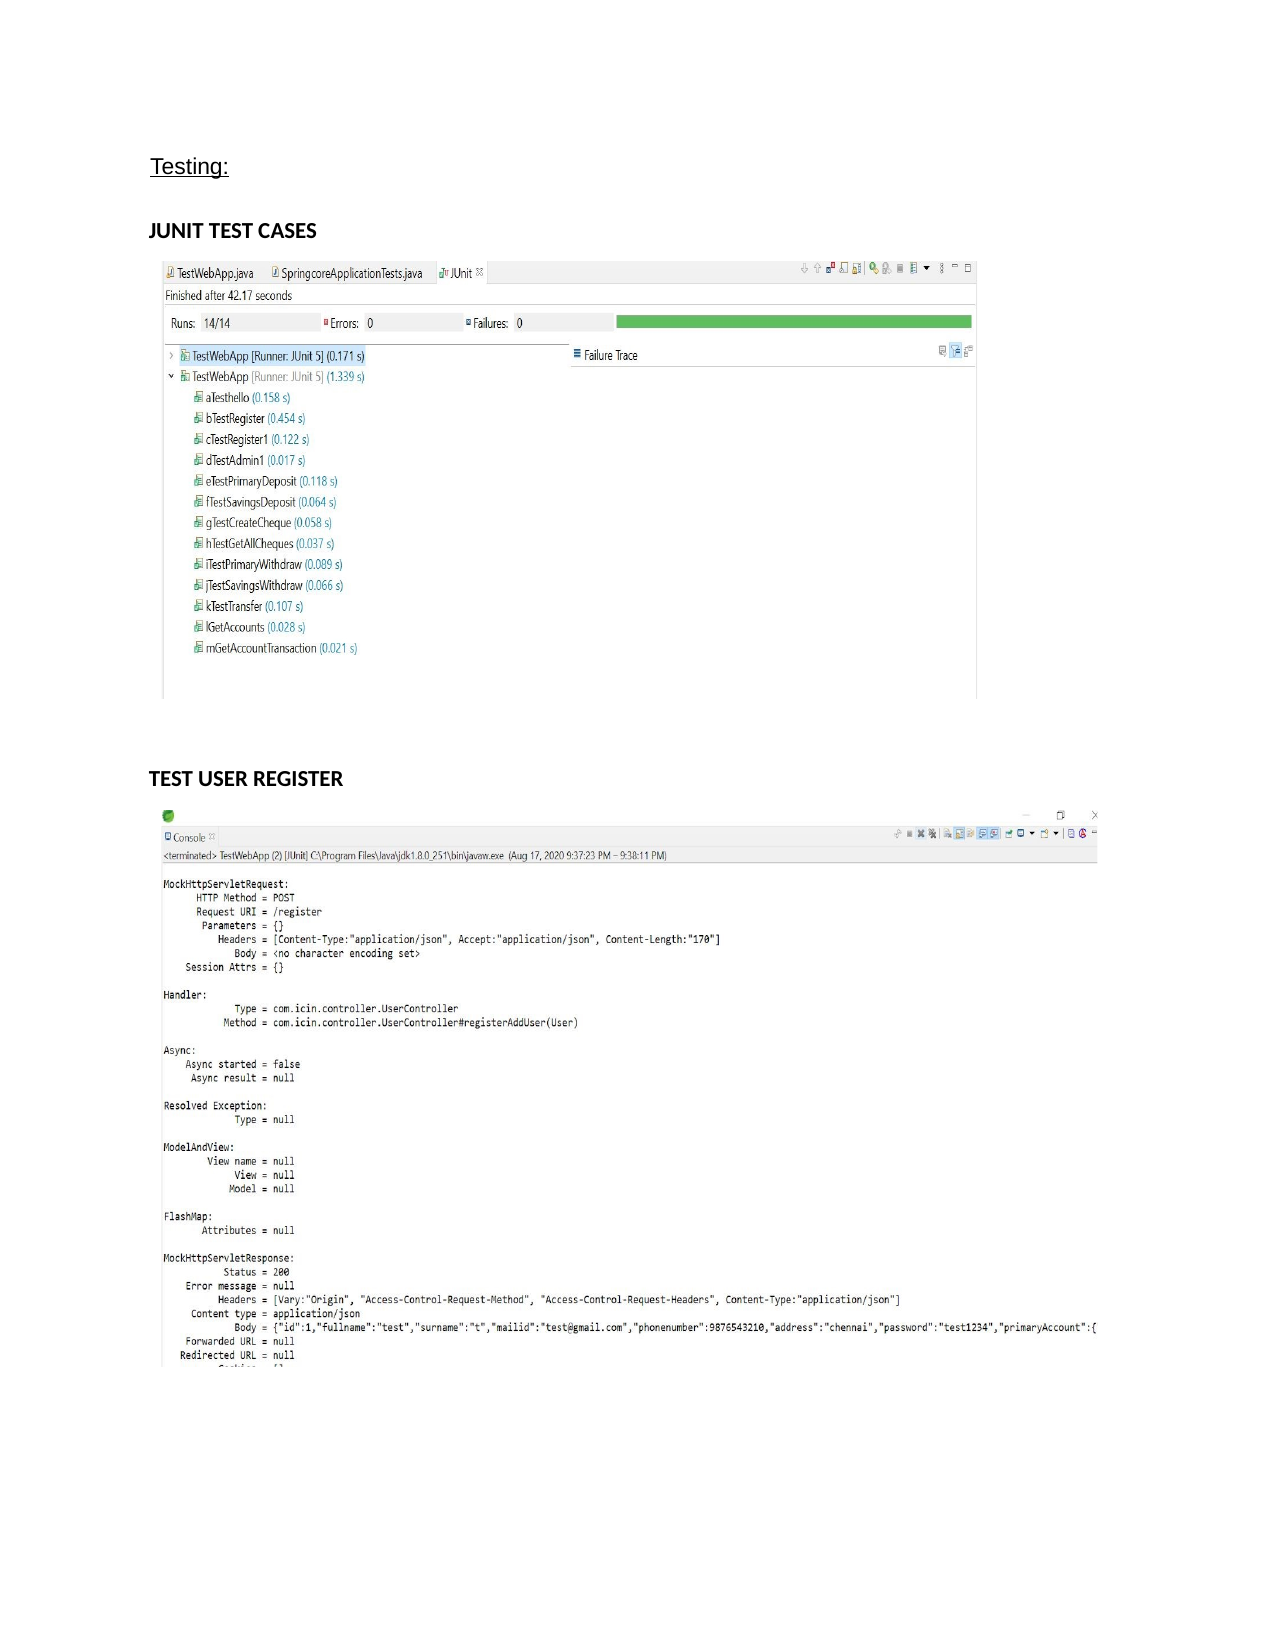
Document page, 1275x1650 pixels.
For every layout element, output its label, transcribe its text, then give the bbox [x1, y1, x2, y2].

text Testing: [150, 153, 1213, 179]
picture [161, 261, 978, 699]
text JUNIT TEST CASES [148, 216, 1213, 244]
text TEST USER REGISTER [148, 764, 1213, 793]
picture [161, 810, 1098, 1367]
